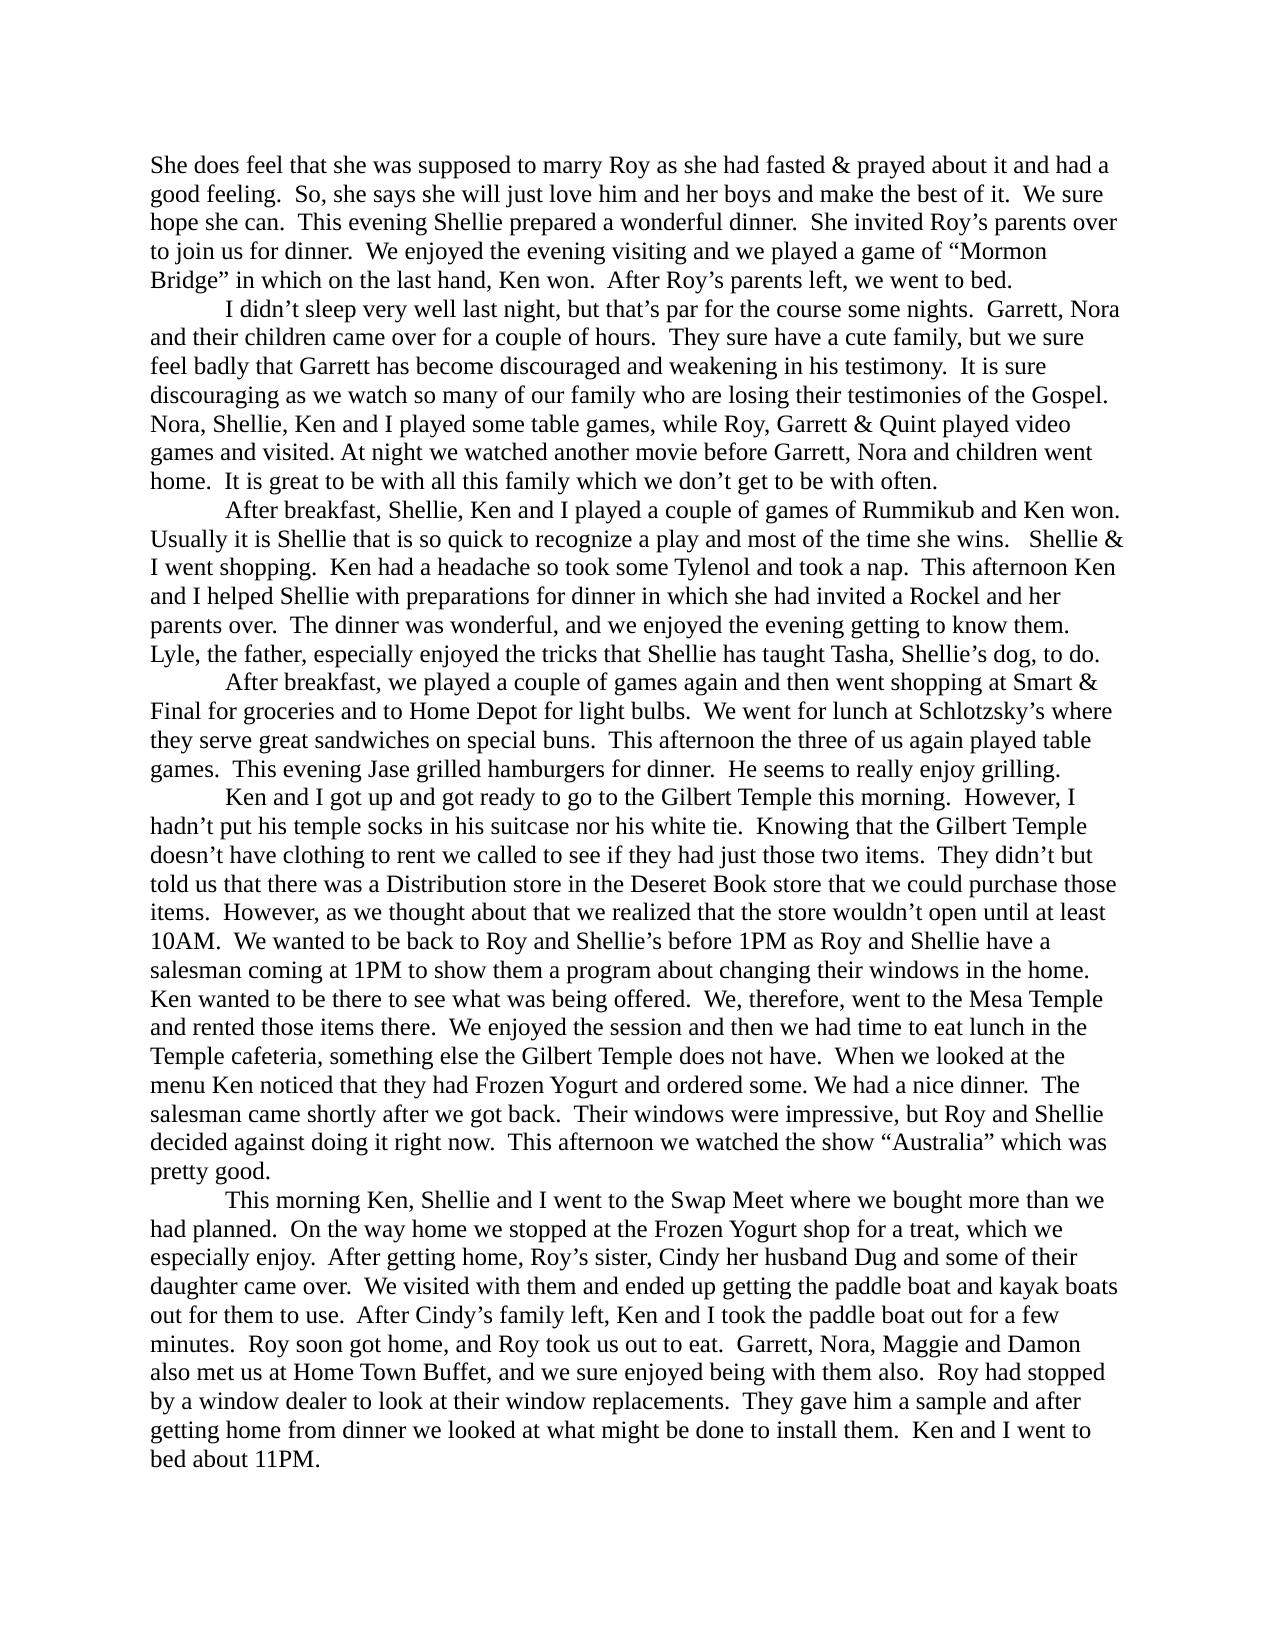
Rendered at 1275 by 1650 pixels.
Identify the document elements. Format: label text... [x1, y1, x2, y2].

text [150, 150, 1125, 294]
text After breakfast, Shellie, Ken and I played a couple of games of Rummikub and Ken won. Usually it is Shellie that is so quick to recognize a play and most of the time she wins. Shellie & I went shopping. Ken had a headache so took some Tylenol and took a nap. This afternoon Ken and I helped Shellie with preparations for dinner in which she had invited a Rockel and her parents over. The dinner was wonderful, and we enjoyed the evening getting to know them. Lyle, the father, especially enjoyed the tricks that Shellie has taught Tasha, Shellie’s dog, to do. [150, 294, 1125, 466]
text Ken and I got up and got ready to go to the Gilbert Temple this morning. However, I hadn’t put his temple socks in his suitcase nor his white tie. Knowing that the Gilbert Temple doesn’t have clothing to rent we called to see if they had just those two items. They didn’t but told us that there was a Distribution store in the Deseret Book store that we could purchase those items. However, as we thought about that we realized that the store wouldn’t open until at least 10AM. We wanted to be back to Roy and Shellie’s before 1PM as Roy and Shellie have a salesman coming at 1PM to show them a program about changing their windows in the home. Ken wanted to be there to see what was being offered. We, therefore, went to the Mesa Temple and rented those items there. We enjoyed the session and then we had time to eat lunch in the Temple cafeteria, something else the Gilbert Temple does not have. When we looked at the menu Ken noticed that they had Frozen Yogurt and ordered some. We had a nice dinner. The salesman came shortly after we got back. Their windows were impressive, but Roy and Shellie decided against doing it right now. This afternoon we watched the show “Australia” which was pretty good. [150, 581, 1125, 984]
text This morning Ken, Shellie and I went to the Swap Meet where we bought more than we had planned. On the way home we stopped at the Frozen Yogurt shop for a treat, which we especially enjoy. After getting home, Roy’s sister, Cindy her husband Dug and some of their daughter came over. We visited with them and ended up getting the paddle boat and kayak boats out for them to use. After Cindy’s family left, Ken and I took the paddle boat out for a few minutes. Roy soon got home, and Roy took us out to eat. Garrett, Nora, Maggie and Damon also met us at Home Town Buffet, and we sure enjoyed being with them also. Roy had stopped by a window dealer to look at their window replacements. They gave him a sample and after getting home from dinner we looked at what might be done to install them. Ken and I went to bed about 11PM. [150, 984, 1125, 1271]
text After breakfast, we played a couple of games again and then went shopping at Smart & Final for groceries and to Home Depot for light bulbs. We went for lunch at Schlotzsky’s where they serve great sandwiches on special buns. This afternoon the three of us again played table games. This evening Jase grilled hamburgers for dinner. He seems to really enjoy grilling. [150, 466, 1125, 581]
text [150, 1271, 1125, 1472]
